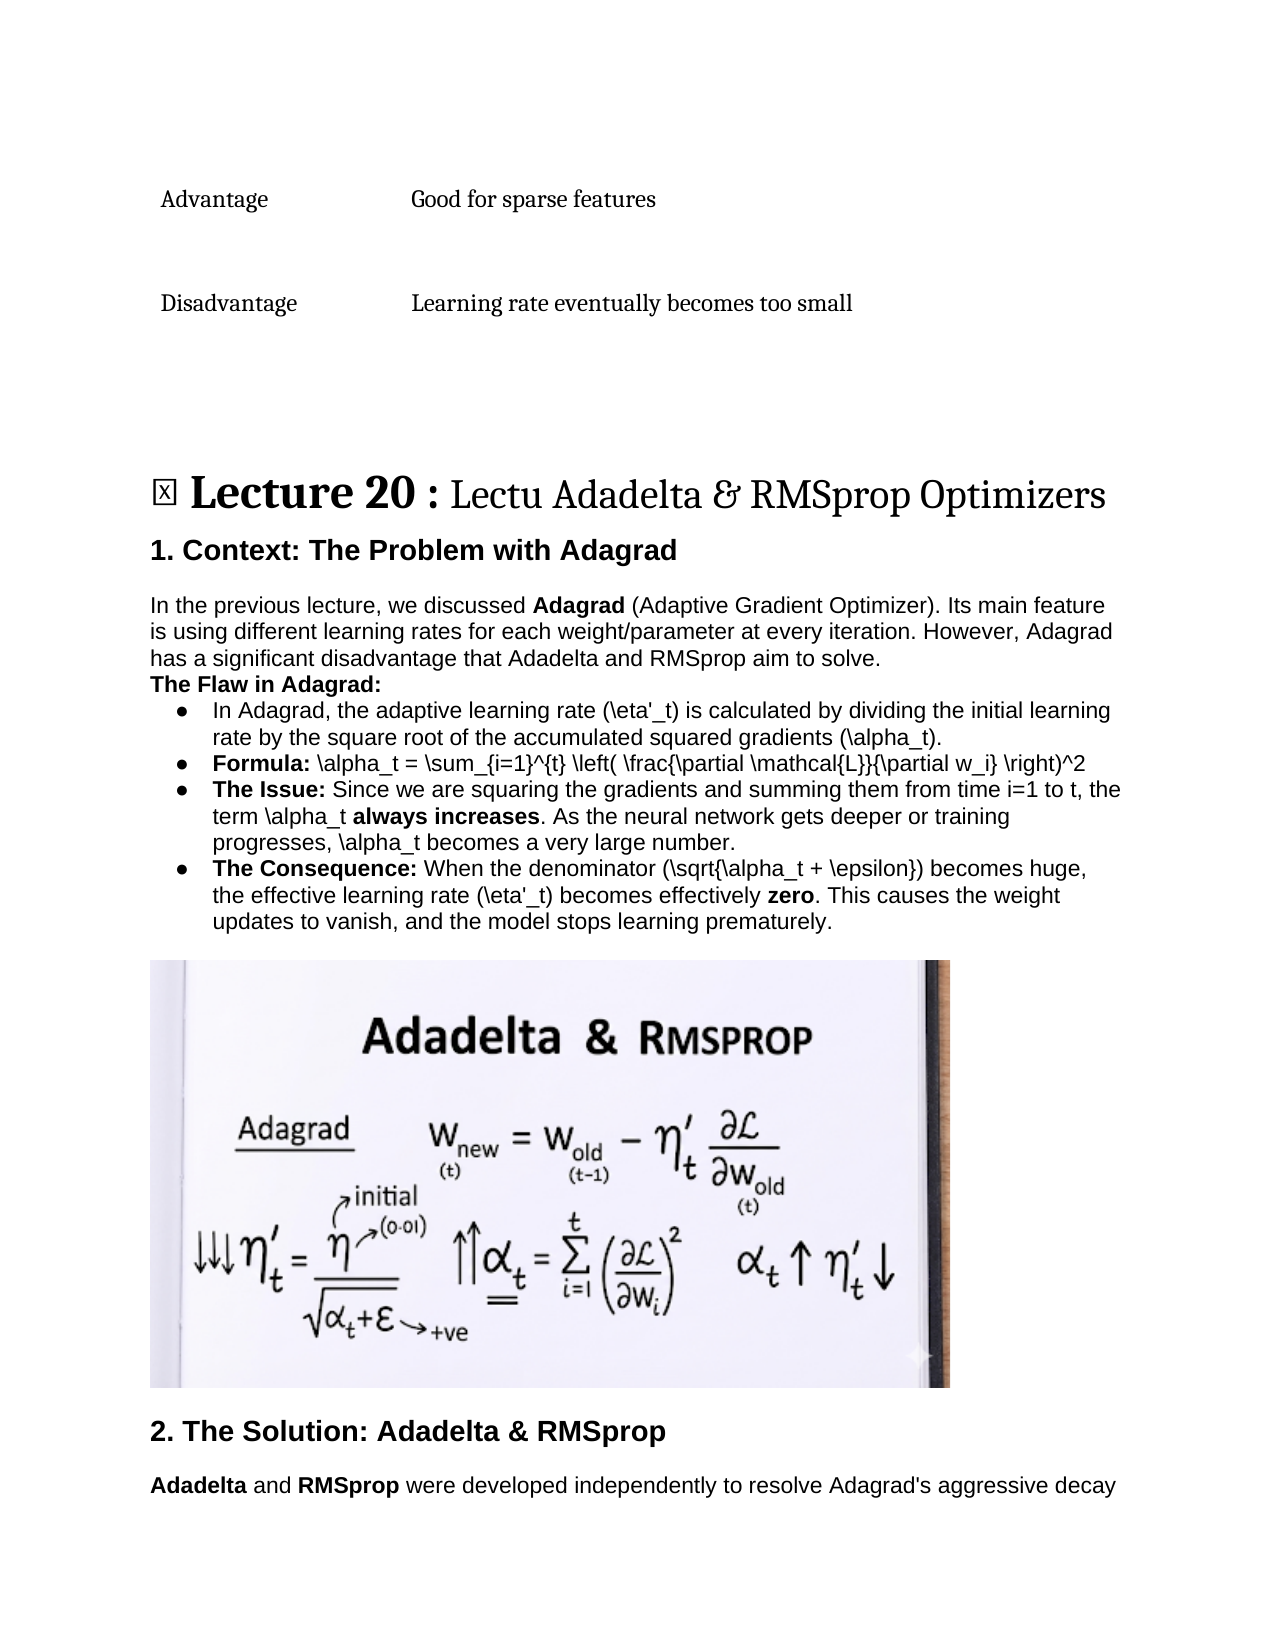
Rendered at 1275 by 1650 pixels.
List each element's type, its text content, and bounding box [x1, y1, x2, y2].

table_cell Learning rate eventually becomes too small [401, 254, 1010, 358]
list In Adagrad, the adaptive learning rate (\eta'_t) is calculated by dividing the initial learning rate by the square root of the accumulated squared gradients (\alpha_t). [175, 697, 1125, 750]
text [150, 1472, 1125, 1499]
text The Flaw in Adagrad: [150, 671, 1125, 697]
text In the previous lecture, we discussed Adagrad (Adaptive Gradient Optimizer). Its main feature is using different learning rates for each weight/parameter at every iteration. However, Adagrad has a significant disadvantage that Adadelta and RMSprop aim to solve. [150, 592, 1125, 671]
list Formula: \alpha_t = \sum_{i=1}^{t} \left( \frac{\partial \mathcal{L}}{\partial w_i} \right)^2 [175, 750, 1125, 776]
picture [150, 960, 951, 1388]
subtitle 1. Context: The Problem with Adagrad [150, 533, 1125, 567]
list The Consequence: When the denominator (\sqrt{\alpha_t + \epsilon}) becomes huge, the effective learning rate (\eta'_t) becomes effectively zero. This causes the weight updates to vanish, and the model stops learning prematurely. [175, 855, 1125, 934]
table_cell Good for sparse features [401, 150, 1010, 254]
table_cell Advantage [150, 150, 401, 254]
list The Issue: Since we are squaring the gradients and summing them from time i=1 to t, the term \alpha_t always increases. As the neural network gets deeper or training progresses, \alpha_t becomes a very large number. [175, 776, 1125, 855]
table_cell Disadvantage [150, 254, 401, 358]
subtitle 2. The Solution: Adadelta & RMSprop [150, 1414, 1125, 1447]
subtitle 📘 Lecture 20 : Lectu Adadelta & RMSprop Optimizers [150, 466, 1125, 521]
